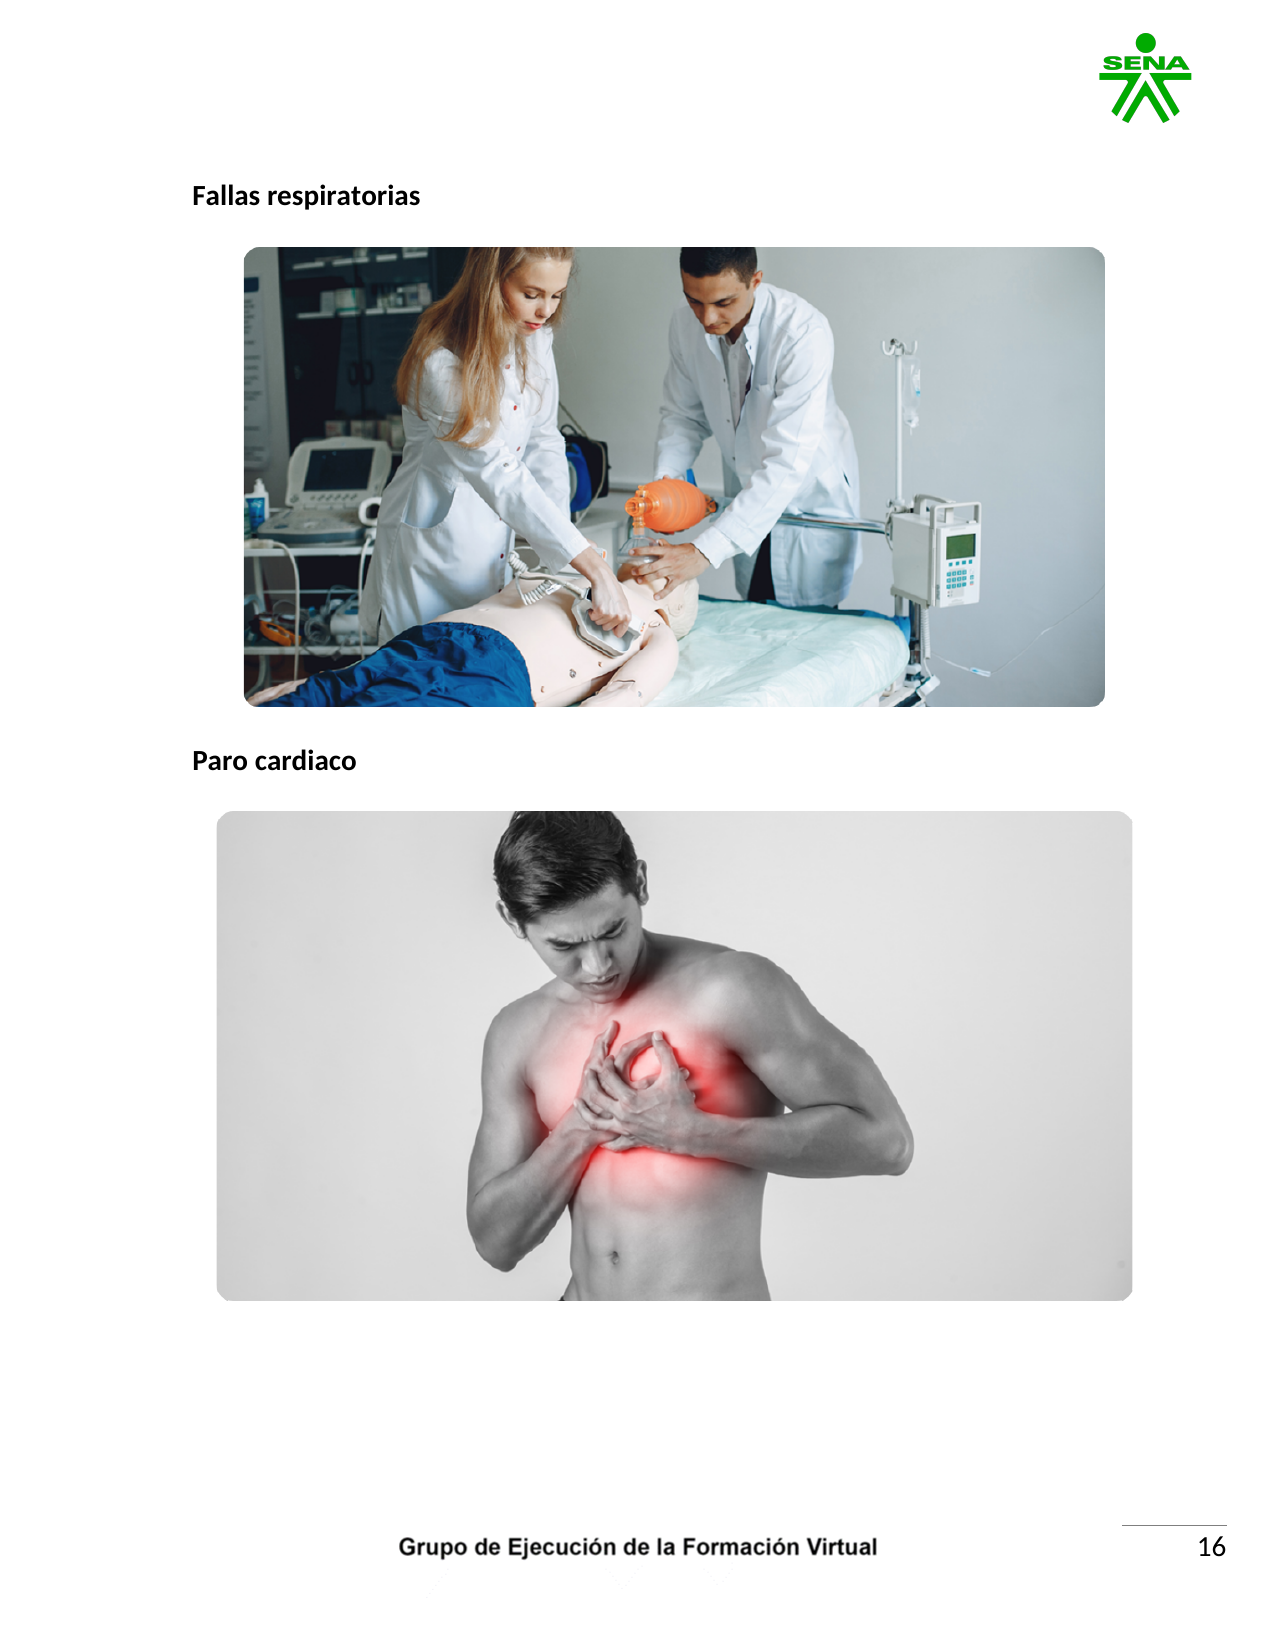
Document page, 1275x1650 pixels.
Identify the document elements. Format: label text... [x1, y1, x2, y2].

text Paro cardiaco [118, 742, 1157, 777]
text Fallas respiratorias [118, 177, 1157, 213]
picture [216, 811, 1133, 1301]
picture [243, 247, 1105, 707]
picture [1099, 33, 1192, 123]
picture [0, 1486, 1275, 1598]
